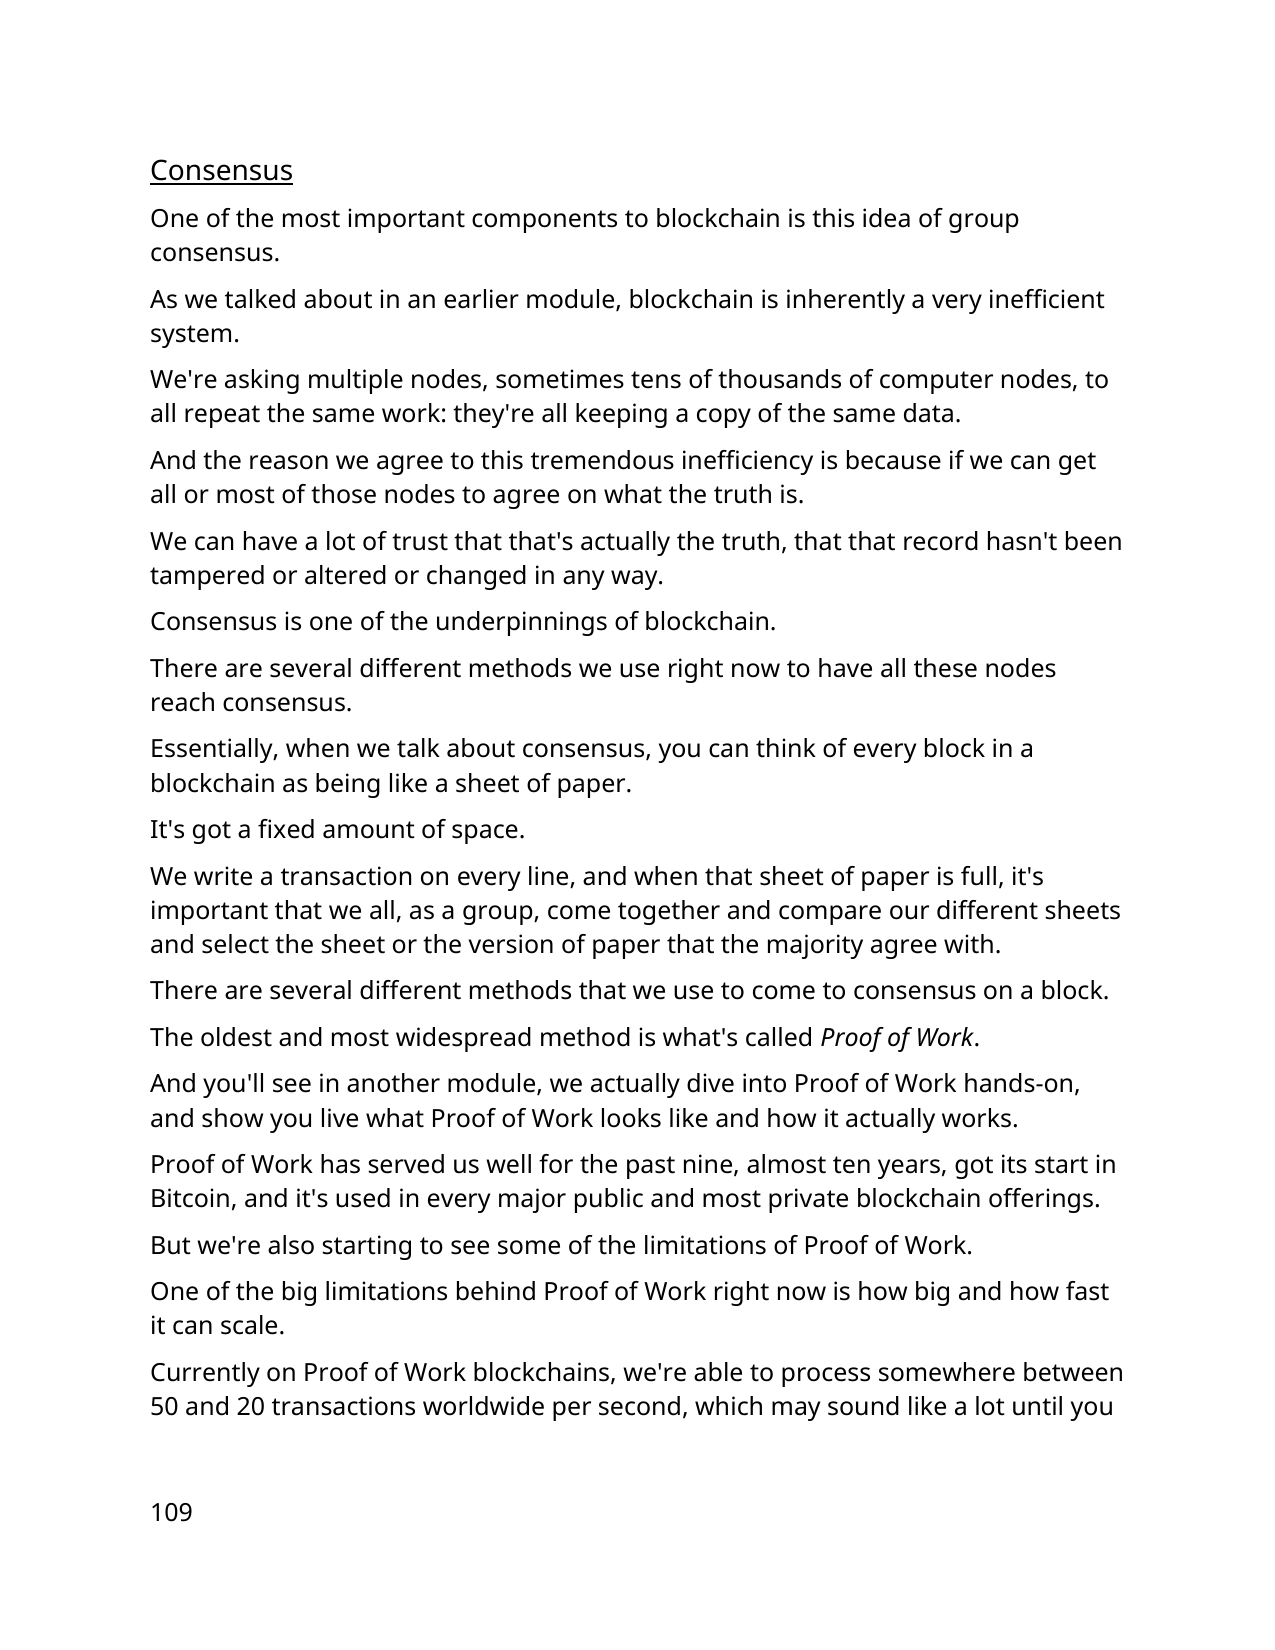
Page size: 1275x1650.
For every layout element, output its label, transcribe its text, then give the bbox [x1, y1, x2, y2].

text There are several different methods that we use to come to consensus on a block. [150, 973, 1125, 1007]
text There are several different methods we use right now to have all these nodes reach consensus. [150, 651, 1125, 719]
text Proof of Work has served us well for the past nine, almost ten years, got its start in Bitcoin, and it's used in every major public and most private blockchain offerings. [150, 1147, 1125, 1215]
text As we talked about in an earlier module, blockchain is inherently a very inefficient system. [150, 281, 1125, 349]
text We can have a lot of trust that that's actually the truth, that that record hasn't been tampered or altered or changed in any way. [150, 523, 1125, 591]
text But we're also starting to see some of the limitations of Proof of Work. [150, 1227, 1125, 1261]
text One of the most important components to blockchain is this idea of group consensus. [150, 201, 1125, 269]
text And the reason we agree to this tremendous inefficiency is because if we can get all or most of those nodes to agree on what the truth is. [150, 443, 1125, 511]
text And you'll see in another module, we actually dive into Proof of Work hands-on, and show you live what Proof of Work looks like and how it actually works. [150, 1066, 1125, 1134]
text We're asking multiple nodes, sometimes tens of thousands of computer nodes, to all repeat the same work: they're all keeping a copy of the same data. [150, 362, 1125, 430]
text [150, 1354, 1125, 1423]
text The oldest and most widespread method is what's called Proof of Work. [150, 1019, 1125, 1054]
text Essentially, when we talk about consensus, you can think of every block in a blockchain as being like a sheet of paper. [150, 731, 1125, 799]
text We write a transaction on every line, and when that sheet of paper is full, it's important that we all, as a group, come together and compare our different sheets and select the sheet or the version of paper that the majority agree with. [150, 858, 1125, 961]
text It's got a fixed amount of space. [150, 812, 1125, 846]
text Consensus is one of the underpinnings of blockchain. [150, 604, 1125, 638]
subtitle Consensus [150, 150, 1125, 188]
text One of the big limitations behind Proof of Work right now is how big and how fast it can scale. [150, 1274, 1125, 1342]
